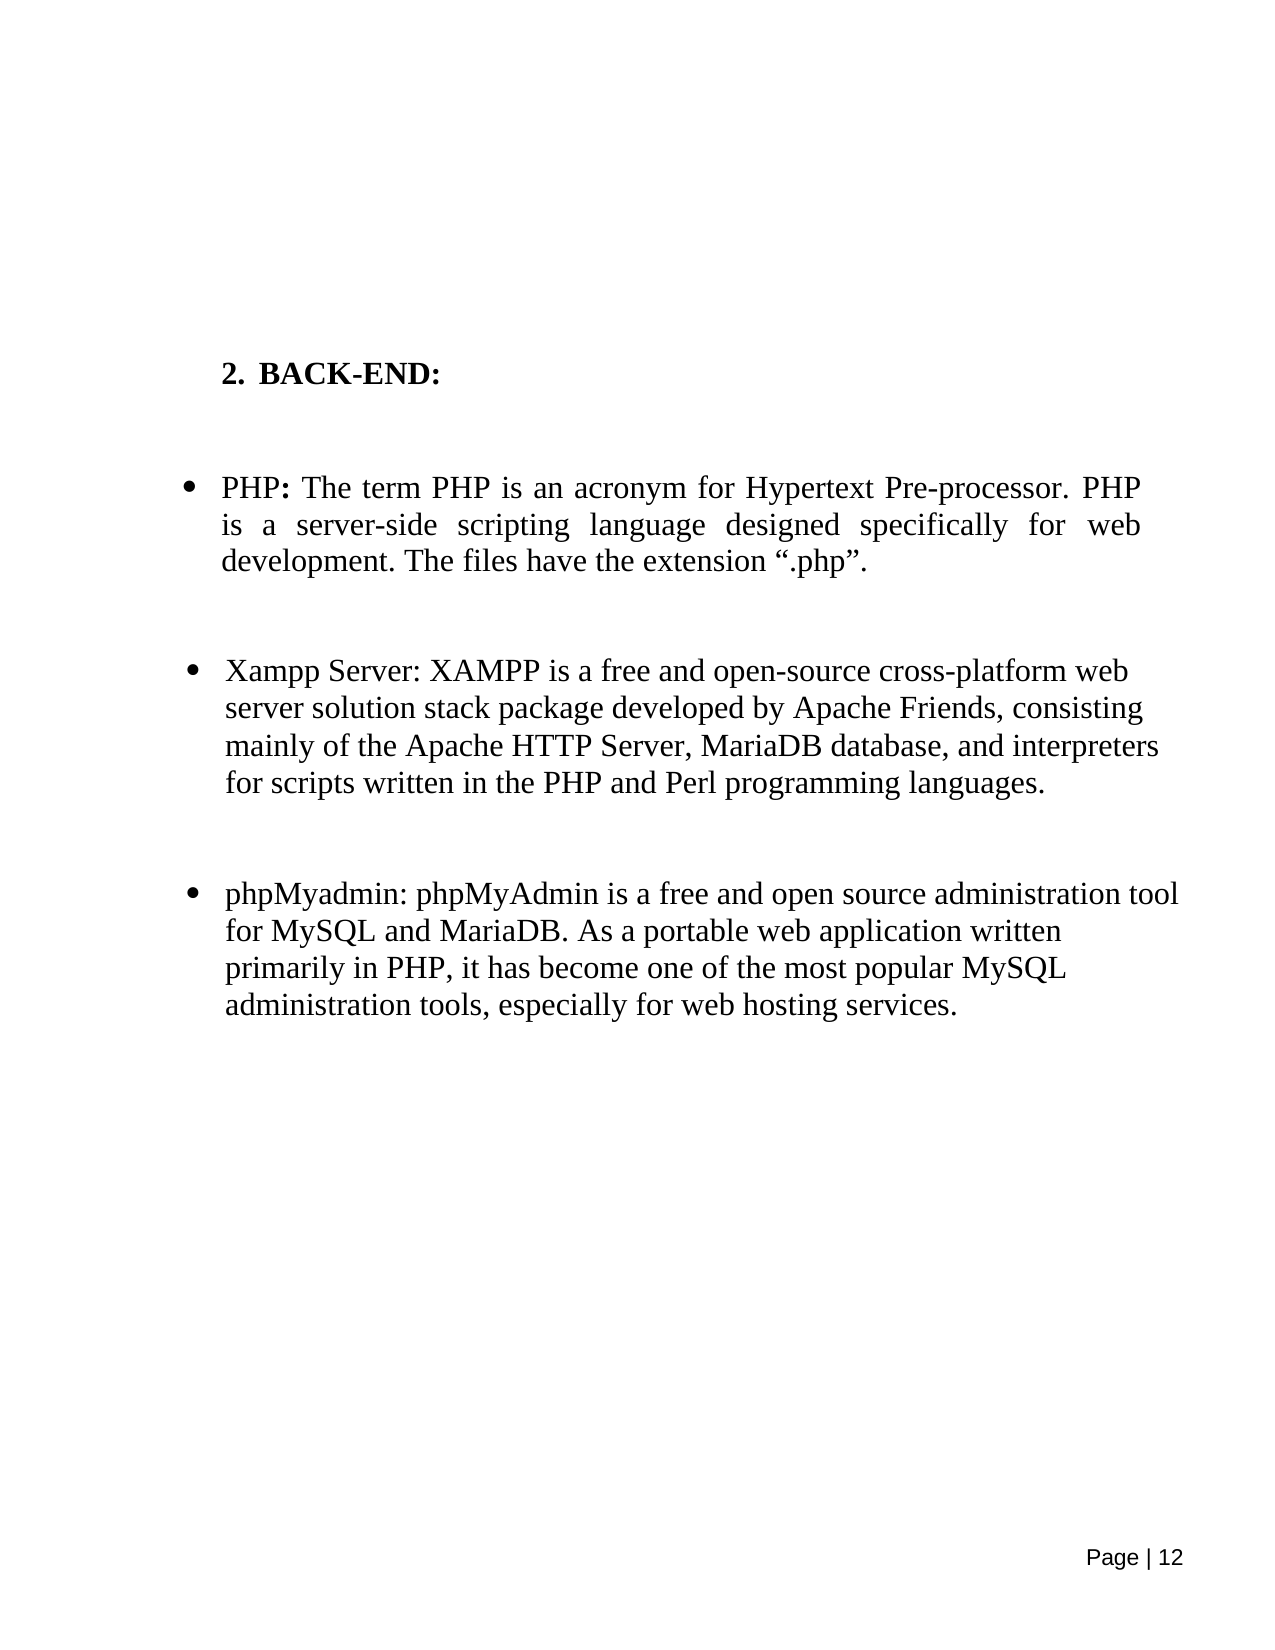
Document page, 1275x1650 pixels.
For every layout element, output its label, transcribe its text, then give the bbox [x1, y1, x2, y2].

list phpMyadmin: phpMyAdmin is a free and open source administration tool for MySQL and MariaDB. As a portable web application written primarily in PHP, it has become one of the most popular MySQL administration tools, especially for web hosting services. [187, 874, 1183, 1022]
list PHP: The term PHP is an acronym for Hypertext Pre-processor. PHP is a server-side scripting language designed specifically for web development. The files have the extension “.php”. [183, 469, 1141, 579]
list Xampp Server: XAMPP is a free and open-source cross-platform web server solution stack package developed by Apache Friends, consisting mainly of the Apache HTTP Server, MariaDB database, and interpreters for scripts written in the PHP and Perl programming languages. [187, 652, 1183, 800]
list BACK-END: [221, 354, 1183, 392]
